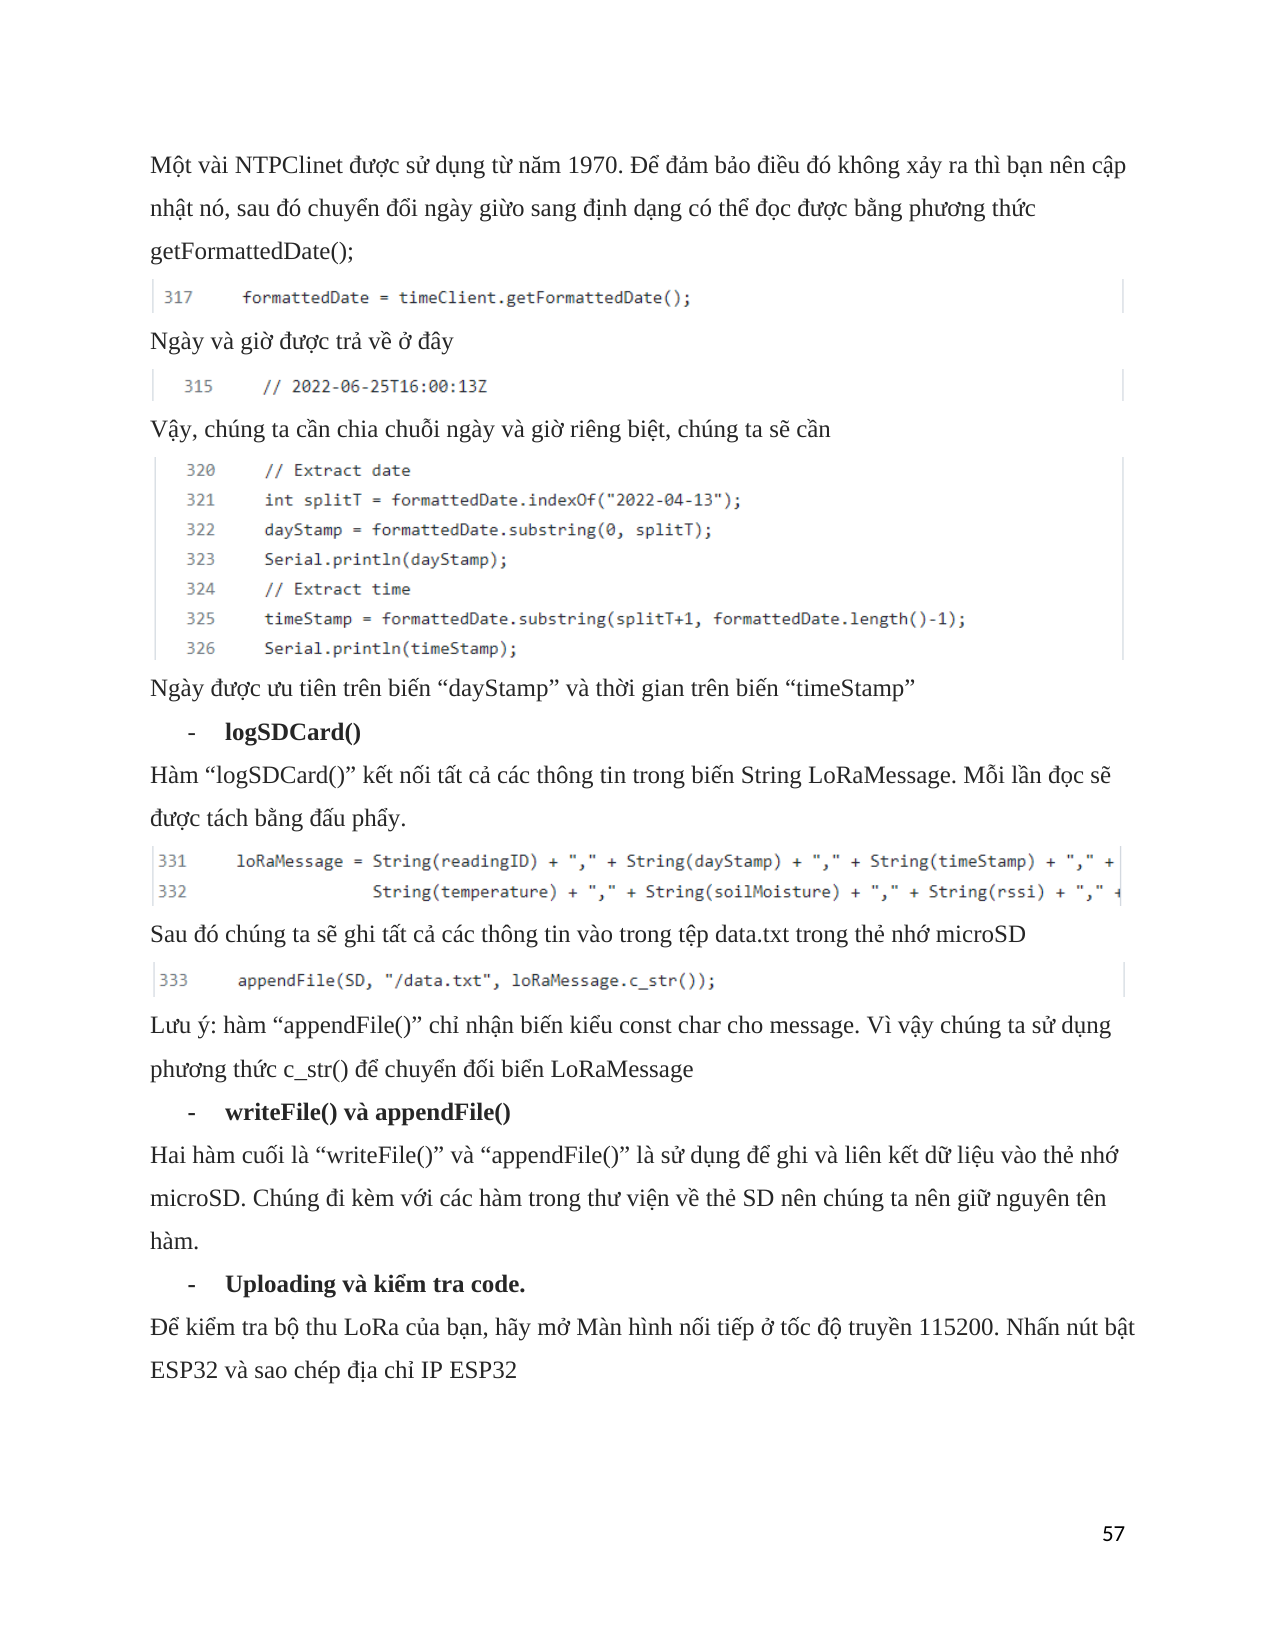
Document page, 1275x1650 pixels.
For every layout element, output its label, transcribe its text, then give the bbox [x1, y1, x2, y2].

text Vậy, chúng ta cần chia chuỗi ngày và giờ riêng biệt, chúng ta sẽ cần [150, 414, 1153, 443]
list Uploading và kiểm tra code. [187, 1269, 1153, 1298]
list writeFile() và appendFile() [187, 1097, 1153, 1126]
text Sau đó chúng ta sẽ ghi tất cả các thông tin vào trong tệp data.txt trong thẻ nhớ microSD [150, 919, 1153, 948]
picture [150, 457, 1125, 660]
list logSDCard() [187, 717, 1153, 745]
text Hàm “logSDCard()” kết nối tất cả các thông tin trong biến String LoRaMessage. Mỗi lần đọc sẽ được tách bằng đấu phẩy. [150, 760, 1153, 832]
picture [150, 369, 1125, 401]
text Hai hàm cuối là “writeFile()” và “appendFile()” là sử dụng để ghi và liên kết dữ liệu vào thẻ nhớ microSD. Chúng đi kèm với các hàm trong thư viện về thẻ SD nên chúng ta nên giữ nguyên tên hàm. [150, 1140, 1153, 1255]
text Lưu ý: hàm “appendFile()” chỉ nhận biến kiểu const char cho message. Vì vậy chúng ta sử dụng phương thức c_str() để chuyển đối biển LoRaMessage [150, 1011, 1153, 1082]
text Để kiểm tra bộ thu LoRa của bạn, hãy mở Màn hình nối tiếp ở tốc độ truyền 115200. Nhấn nút bật ESP32 và sao chép địa chỉ IP ESP32 [150, 1312, 1153, 1384]
text Một vài NTPClinet được sử dụng từ năm 1970. Để đảm bảo điều đó không xảy ra thì bạn nên cập nhật nó, sau đó chuyển đổi ngày giừo sang định dạng có thể đọc được bằng phương thức getFormattedDate(); [150, 150, 1153, 265]
picture [150, 279, 1125, 313]
text Ngày và giờ được trả về ở đây [150, 326, 1153, 355]
picture [150, 846, 1125, 906]
text Ngày được ưu tiên trên biến “dayStamp” và thời gian trên biến “timeStamp” [150, 673, 1153, 702]
picture [150, 962, 1125, 997]
